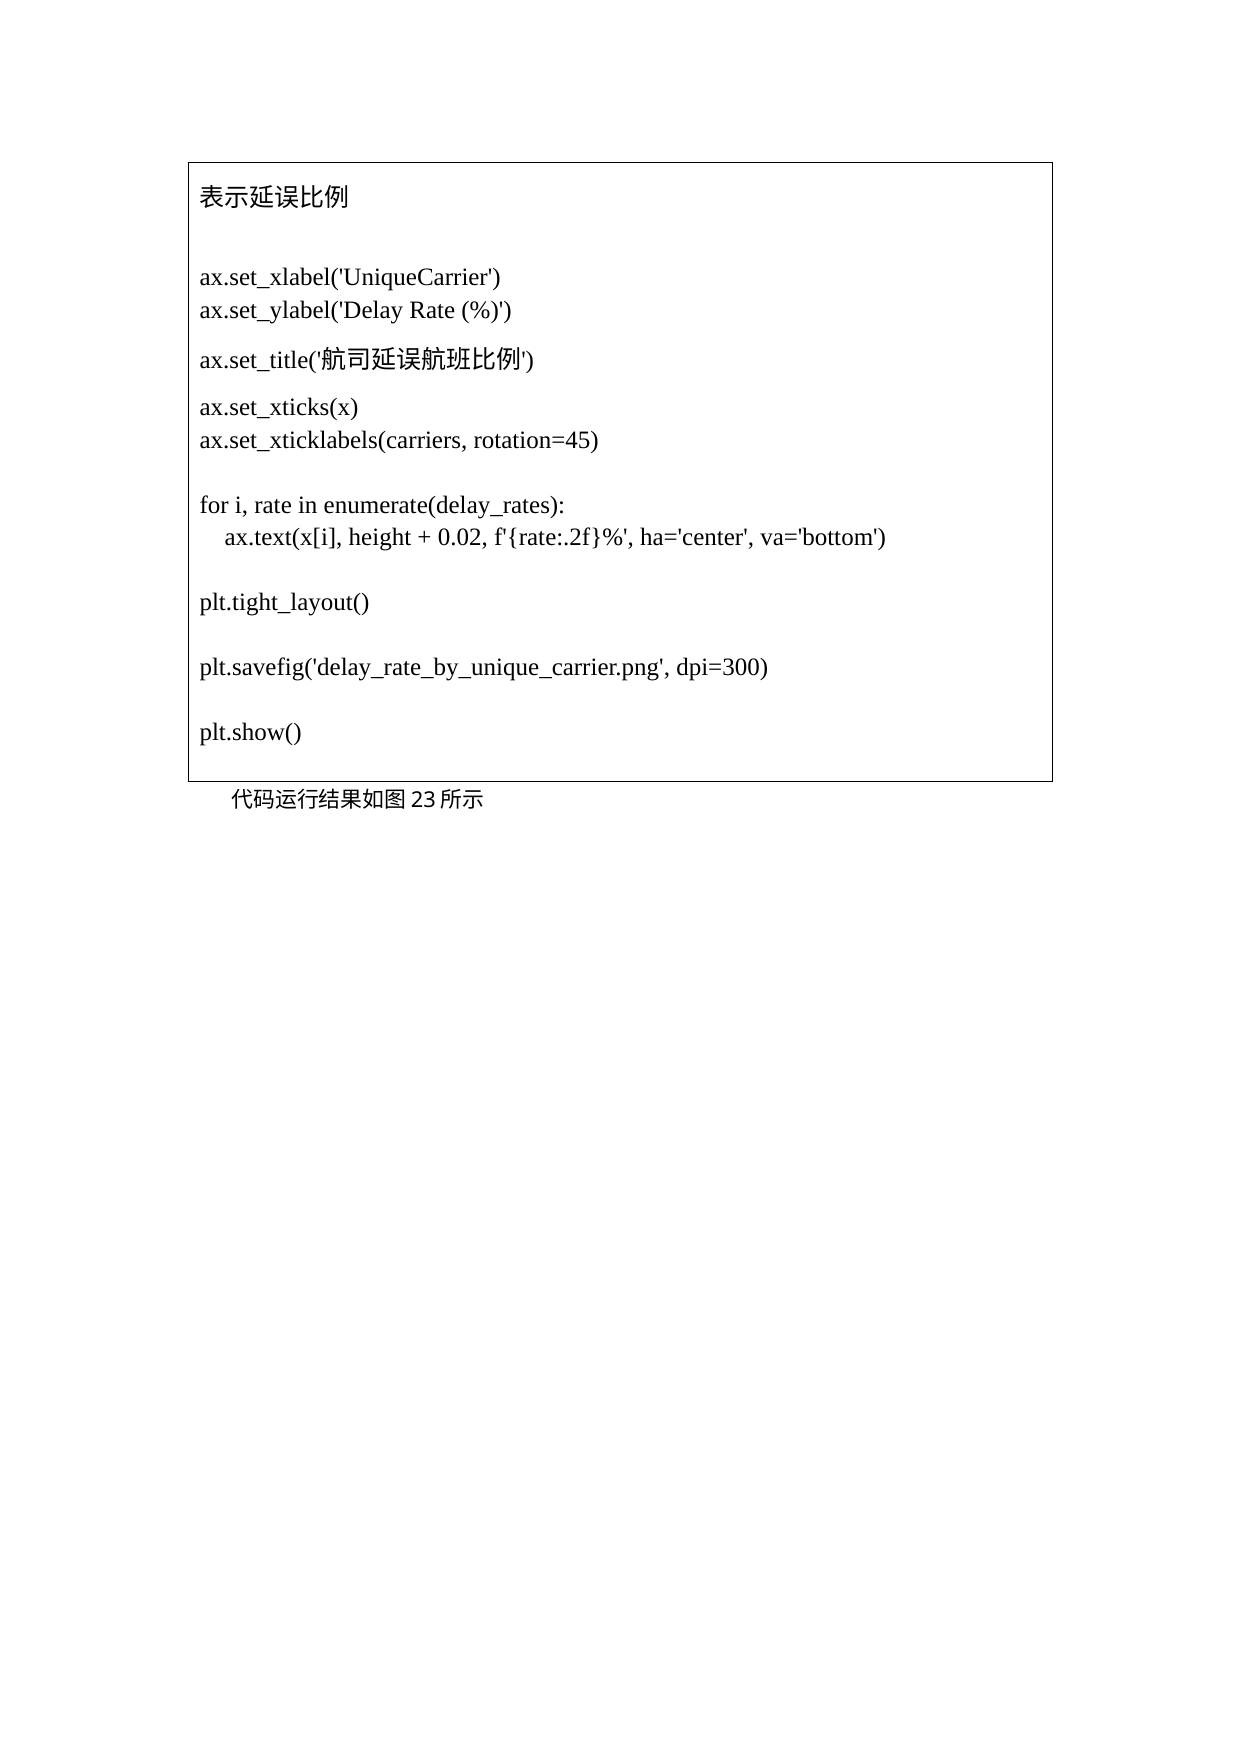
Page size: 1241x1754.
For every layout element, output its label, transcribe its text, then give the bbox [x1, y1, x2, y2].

text 代码运行结果如图23所示 [187, 782, 1053, 814]
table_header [189, 163, 1052, 781]
